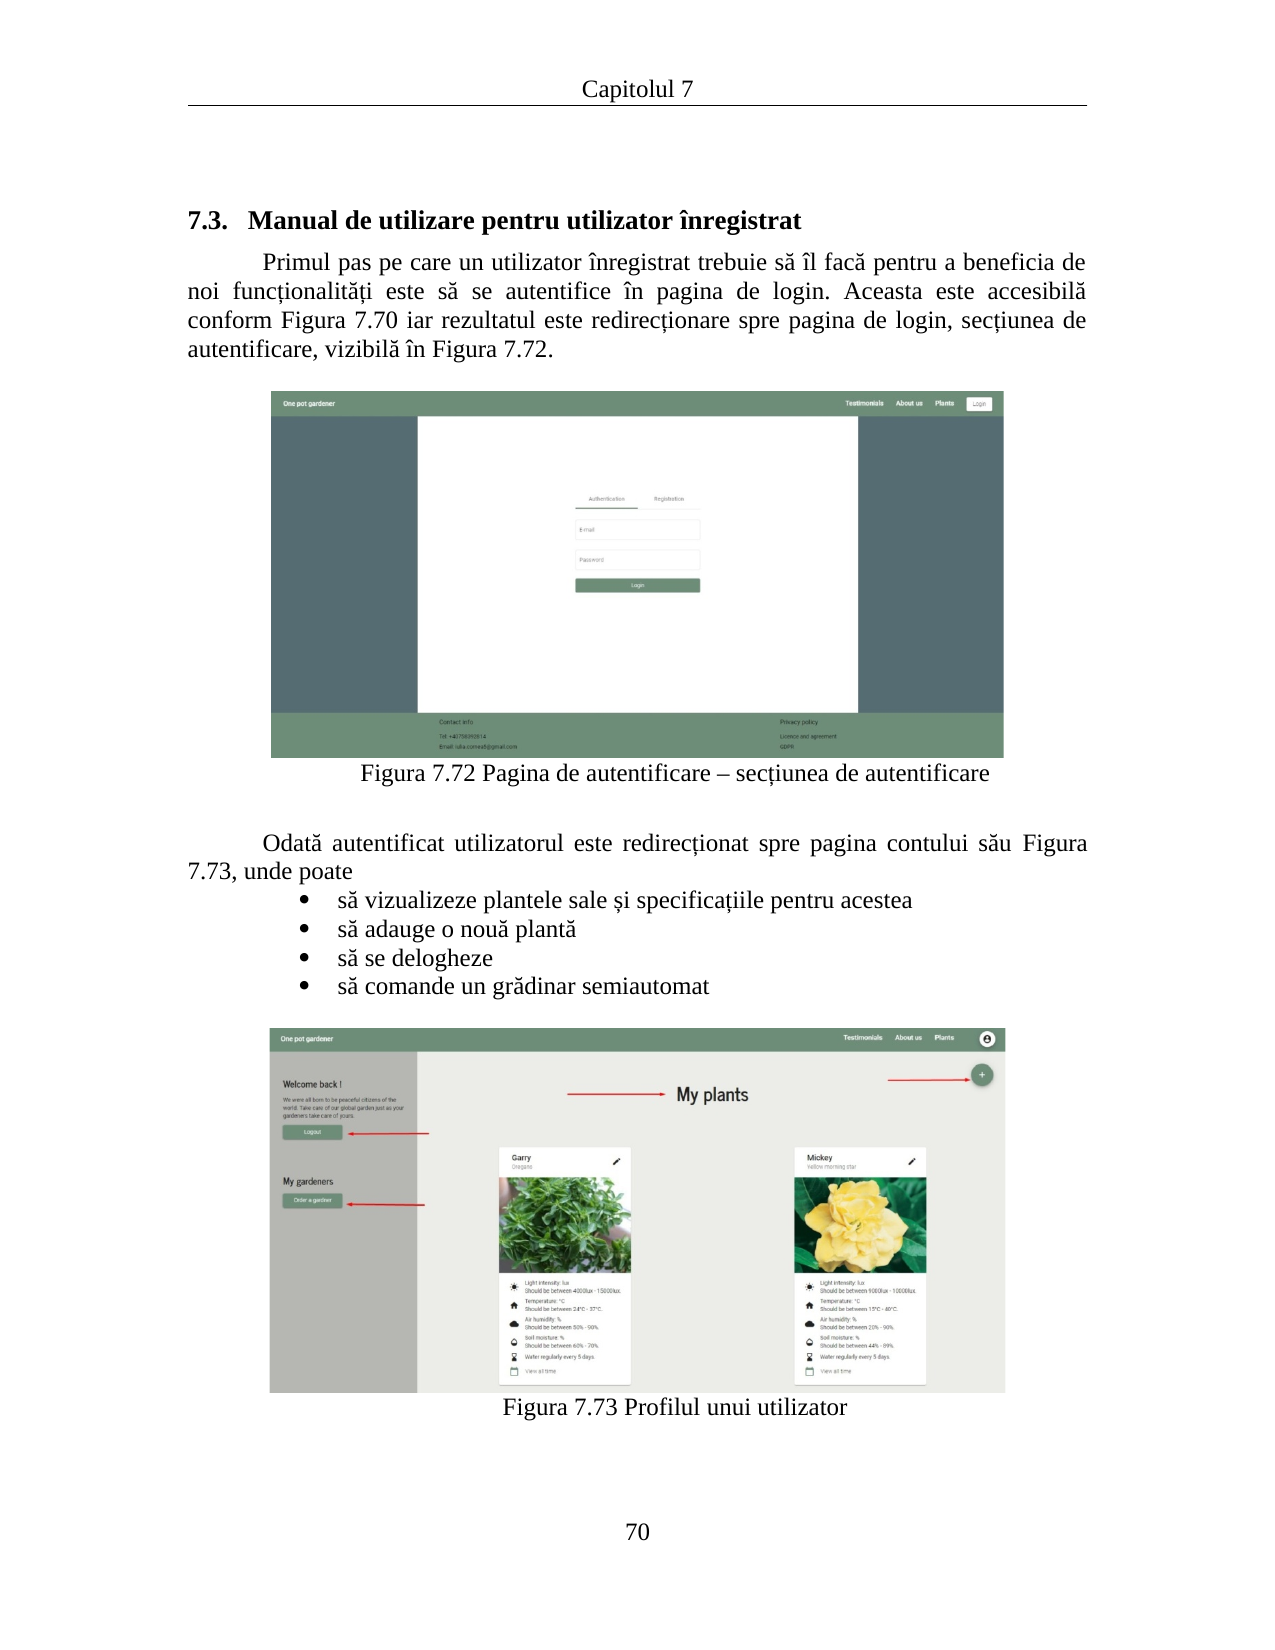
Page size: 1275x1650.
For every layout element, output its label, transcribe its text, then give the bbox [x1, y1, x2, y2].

subtitle Manual de utilizare pentru utilizator înregistrat [187, 204, 1087, 235]
list să comande un grădinar semiautomat [300, 971, 1087, 1000]
list să vizualizeze plantele sale și specificațiile pentru acestea [300, 885, 1087, 914]
picture [269, 1028, 1006, 1393]
list să se delogheze [300, 943, 1087, 971]
picture [271, 391, 1004, 758]
list să adauge o nouă plantă [300, 914, 1087, 943]
